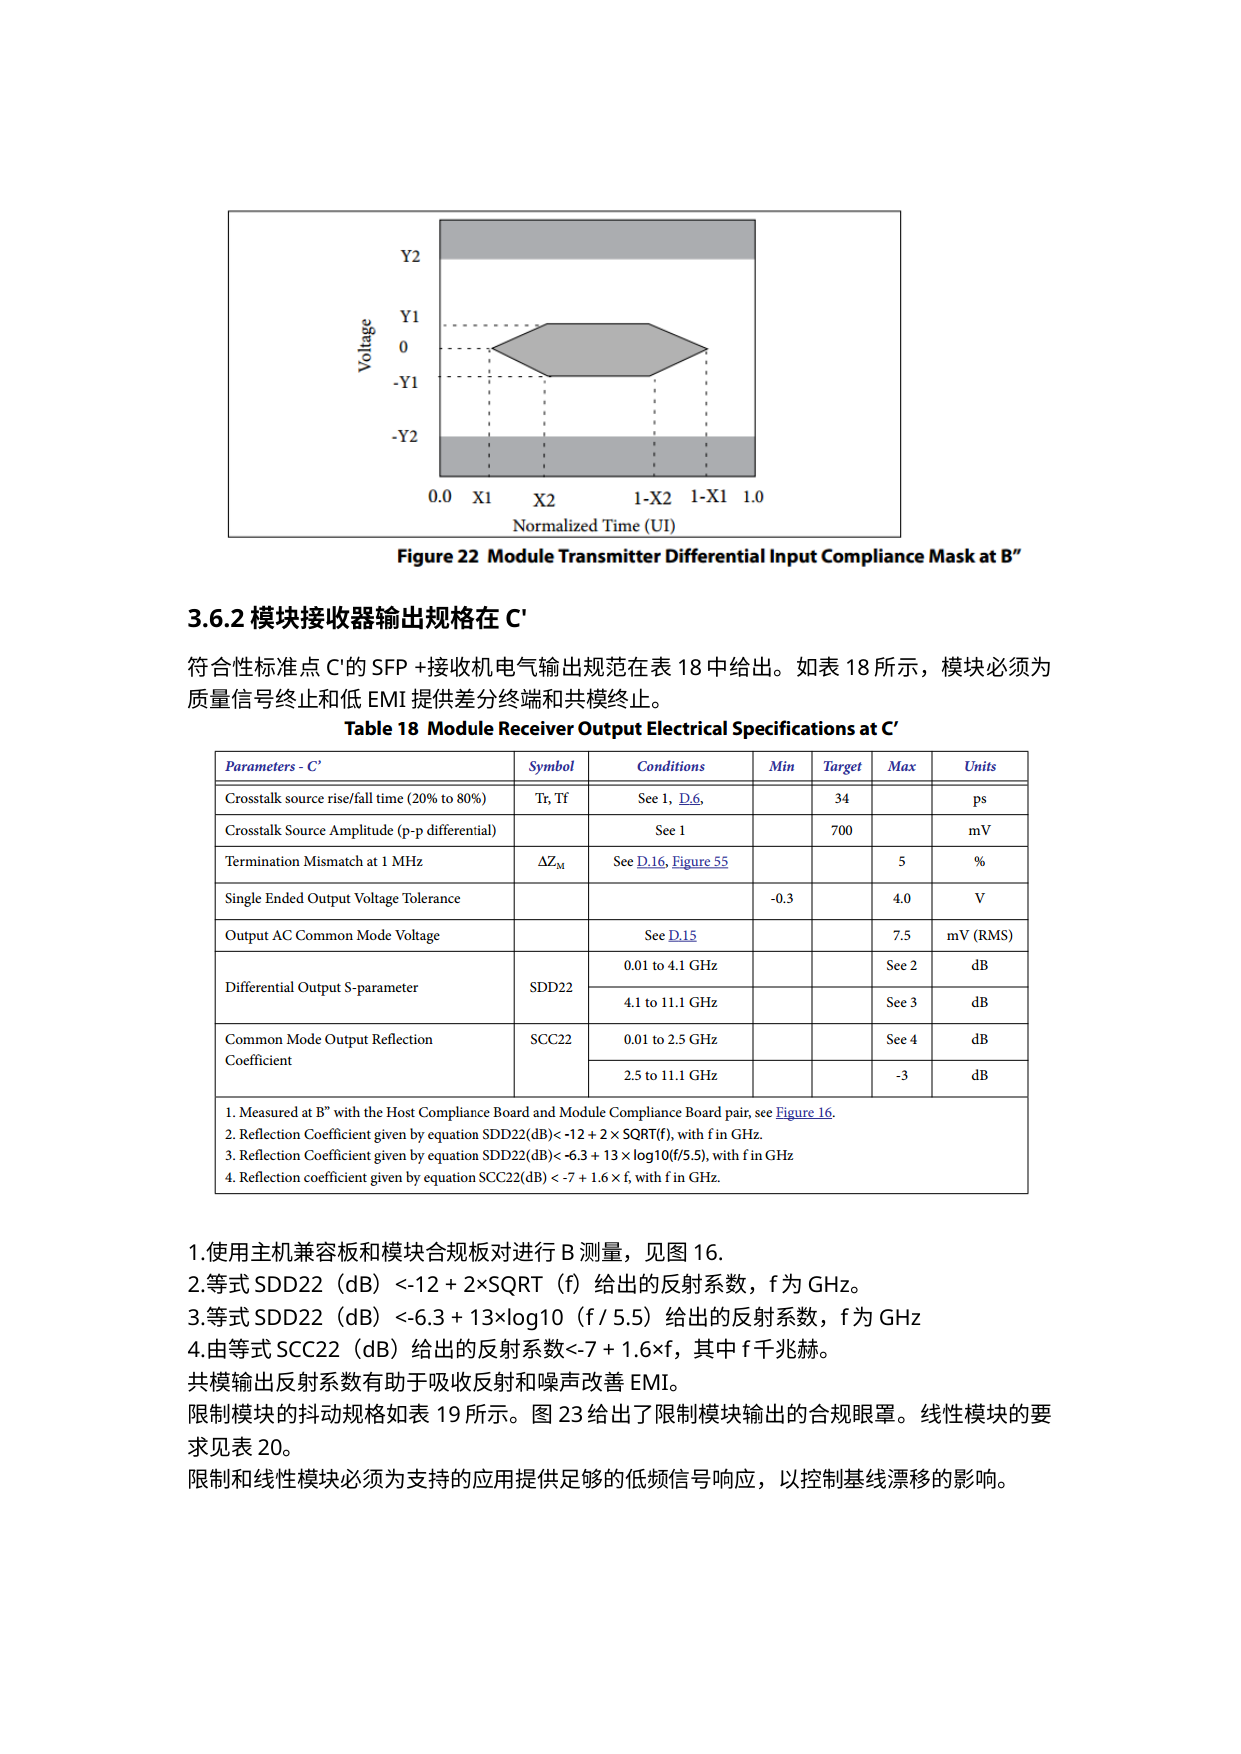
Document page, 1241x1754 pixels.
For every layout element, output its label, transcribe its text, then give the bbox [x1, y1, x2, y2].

list 符合性标准点C'的SFP +接收机电气输出规范在表18中给出。如表18所示，模块必须为质量信号终止和低EMI提供差分终端和共模终止。 [187, 649, 1053, 714]
list 共模输出反射系数有助于吸收反射和噪声改善EMI。 [187, 1364, 1053, 1397]
picture [187, 714, 1053, 1204]
picture [187, 194, 1052, 582]
list 2.等式SDD22（dB）<-12 + 2×SQRT（f）给出的反射系数，f为GHz。 [187, 1267, 1053, 1299]
list 3.6.2模块接收器输出规格在C' [187, 584, 1053, 649]
list 3.等式SDD22（dB）<-6.3 + 13×log10（f / 5.5）给出的反射系数，f为GHz [187, 1299, 1053, 1332]
list 使用主机兼容板和模块合规板对进行B测量，见图16. [187, 1234, 1053, 1267]
list 限制和线性模块必须为支持的应用提供足够的低频信号响应，以控制基线漂移的影响。 [187, 1462, 1053, 1494]
list 限制模块的抖动规格如表19所示。图23给出了限制模块输出的合规眼罩。线性模块的要求见表20。 [187, 1397, 1053, 1462]
list 4.由等式SCC22（dB）给出的反射系数<-7 + 1.6×f，其中f千兆赫。 [187, 1332, 1053, 1364]
